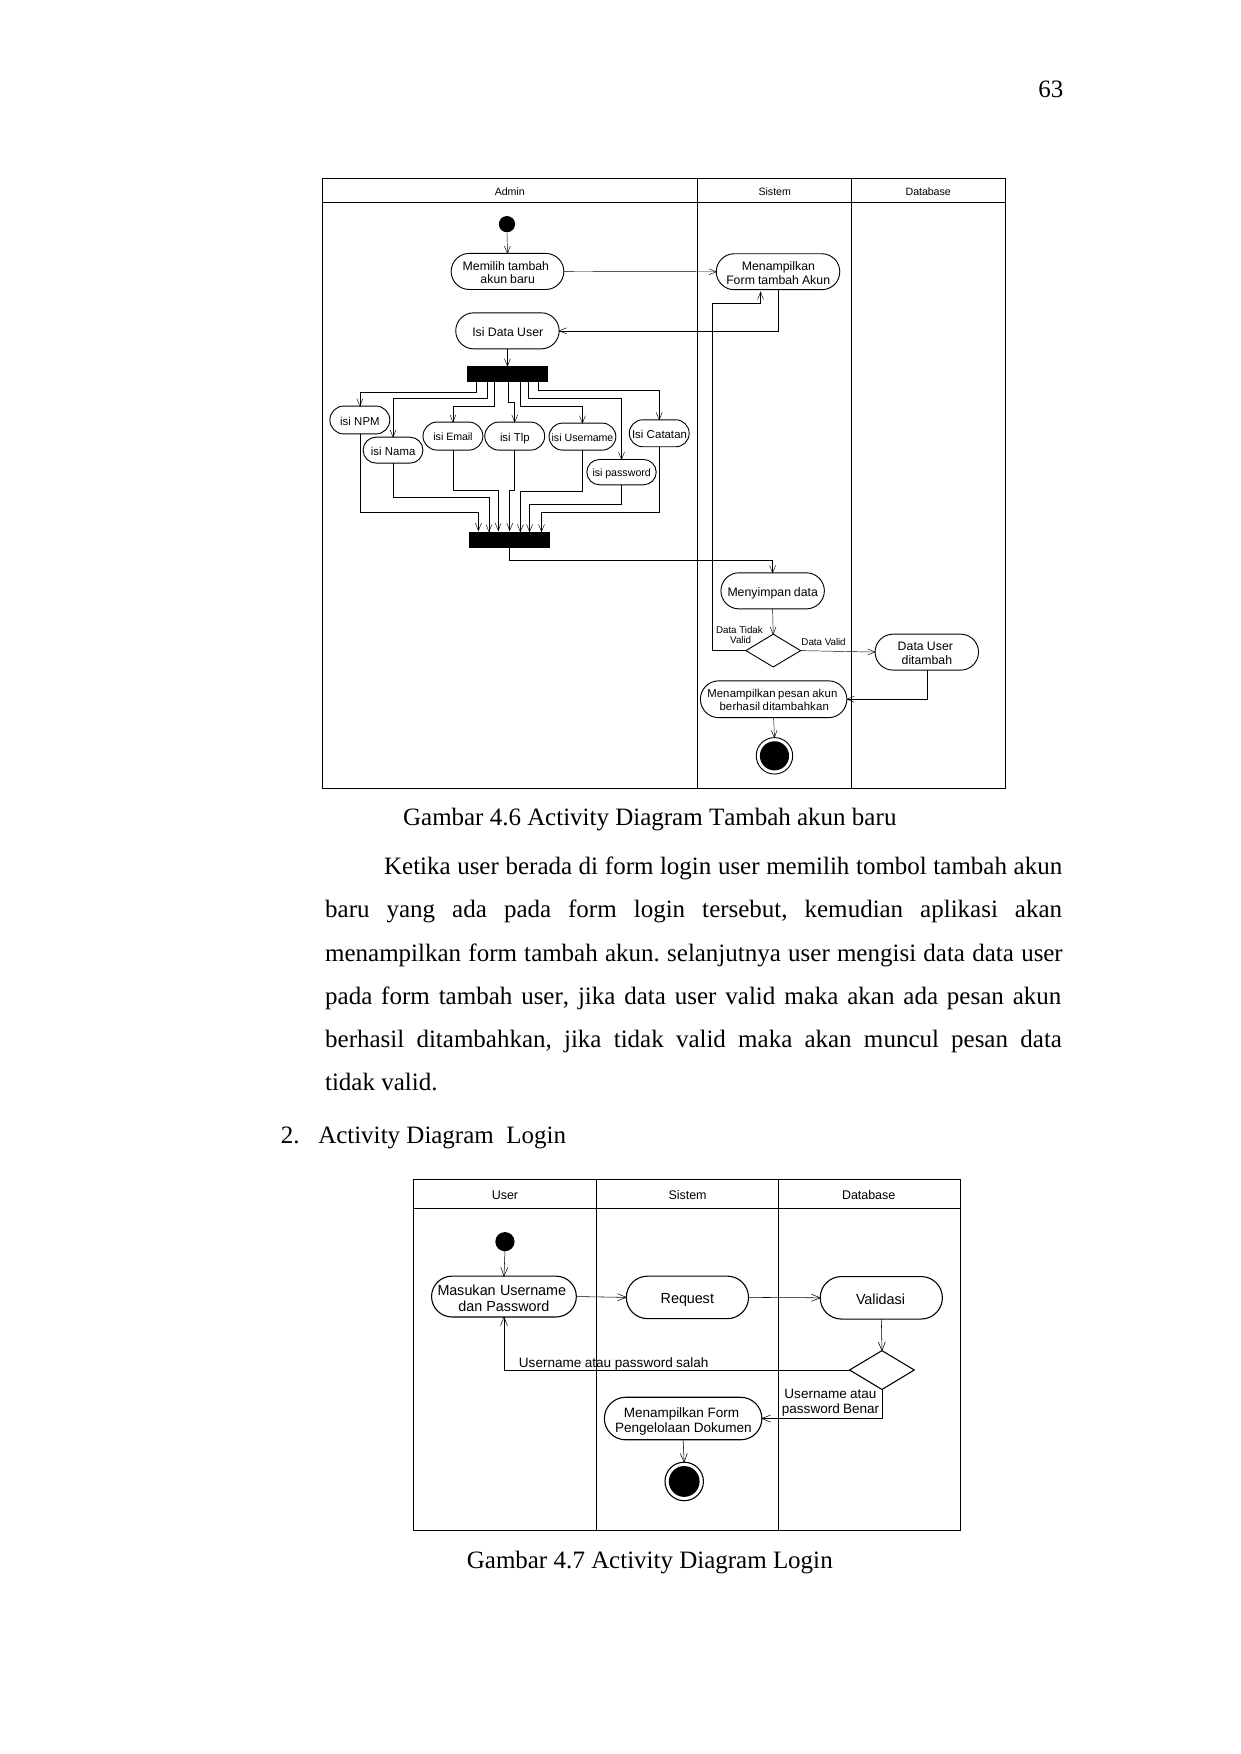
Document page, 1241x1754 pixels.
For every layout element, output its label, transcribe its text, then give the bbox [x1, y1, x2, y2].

text Ketika user berada di form login user memilih tombol tambah akun baru yang ada pada form login tersebut, kemudian aplikasi akan menampilkan form tambah akun. selanjutnya user mengisi data data user pada form tambah user, jika data user valid maka akan ada pesan akun berhasil ditambahkan, jika tidak valid maka akan muncul pesan data tidak valid. [325, 851, 1063, 1096]
text Gambar 4.6 Activity Diagram Tambah akun baru [236, 802, 1063, 831]
text Gambar 4.7 Activity Diagram Login [236, 1546, 1063, 1574]
list Activity Diagram Login [281, 1121, 1063, 1149]
